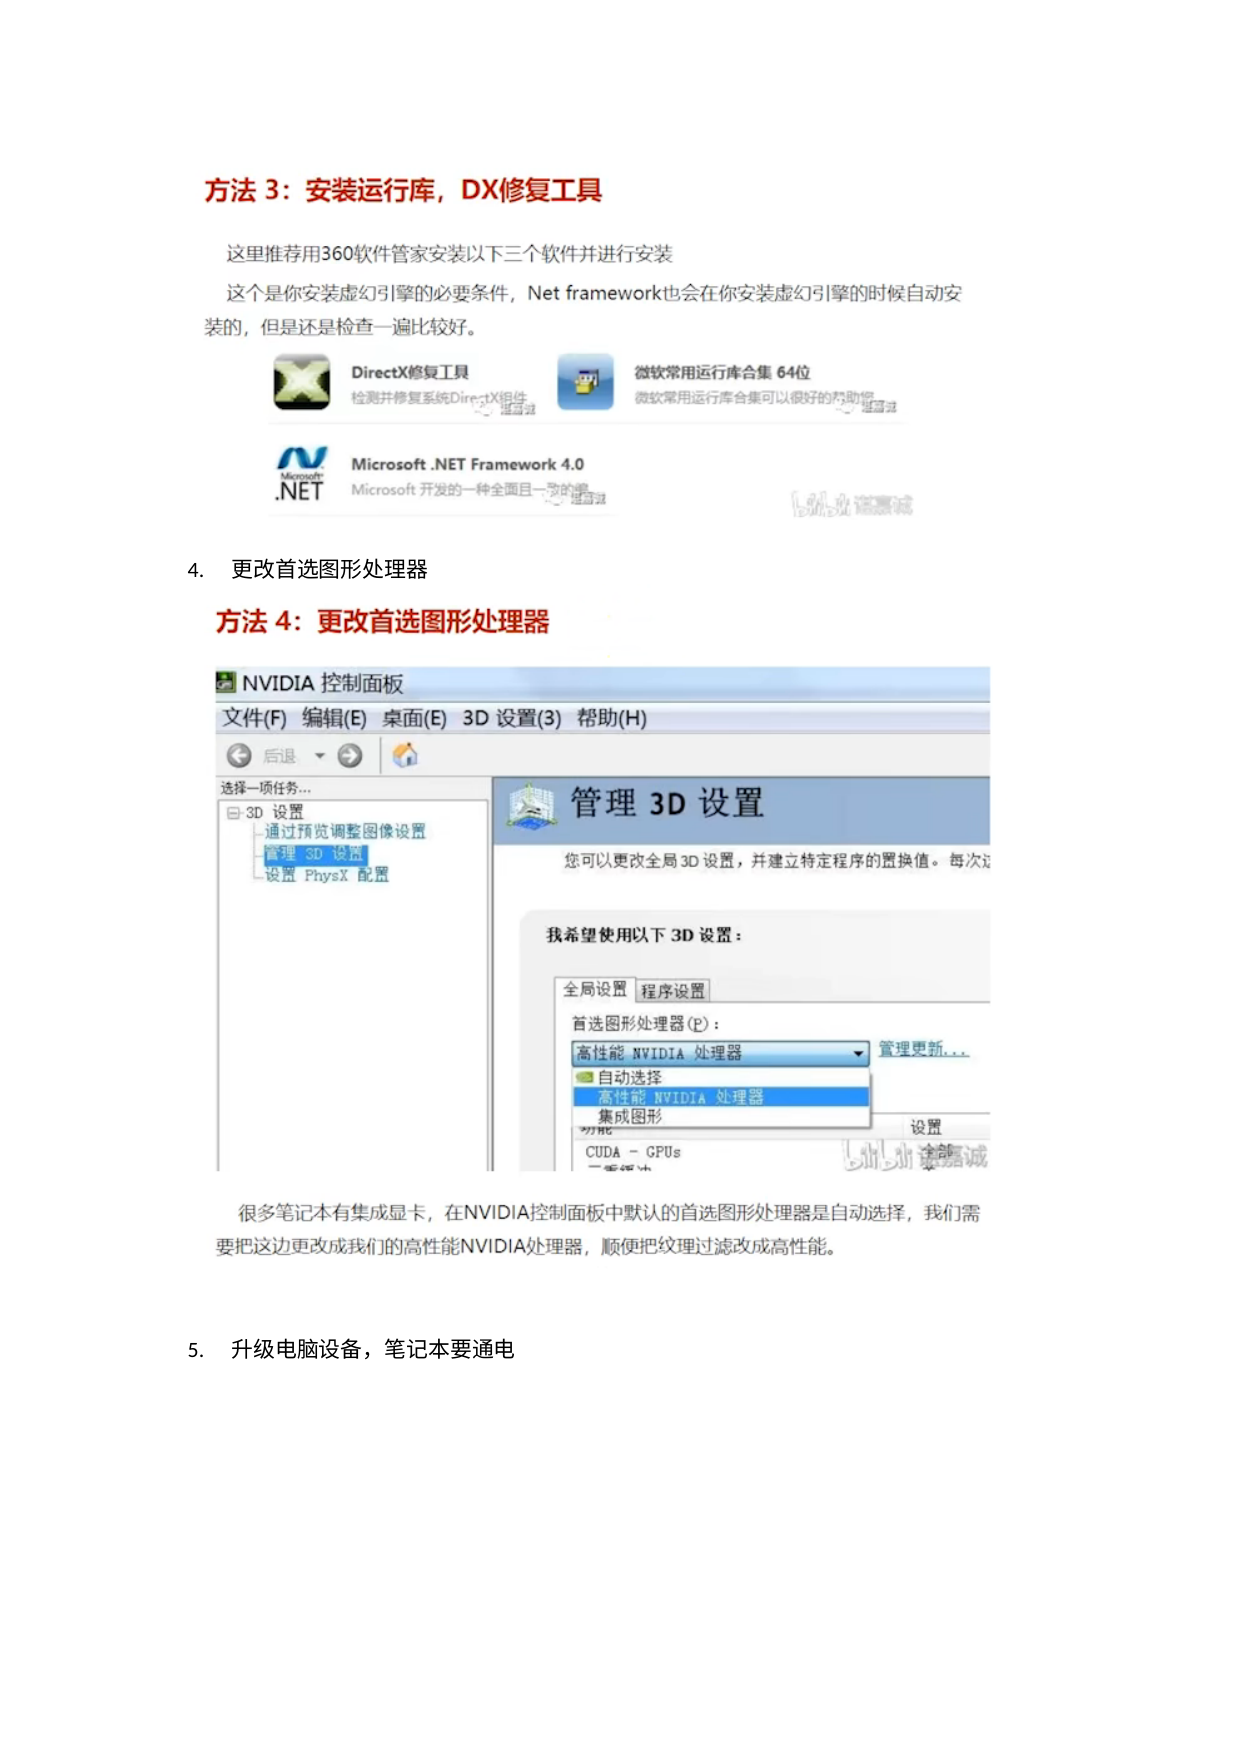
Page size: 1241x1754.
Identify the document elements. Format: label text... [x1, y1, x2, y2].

list 升级电脑设备，笔记本要通电 [187, 1332, 1053, 1364]
list 更改首选图形处理器 [187, 552, 1053, 584]
picture [187, 162, 969, 531]
picture [187, 584, 1008, 1269]
